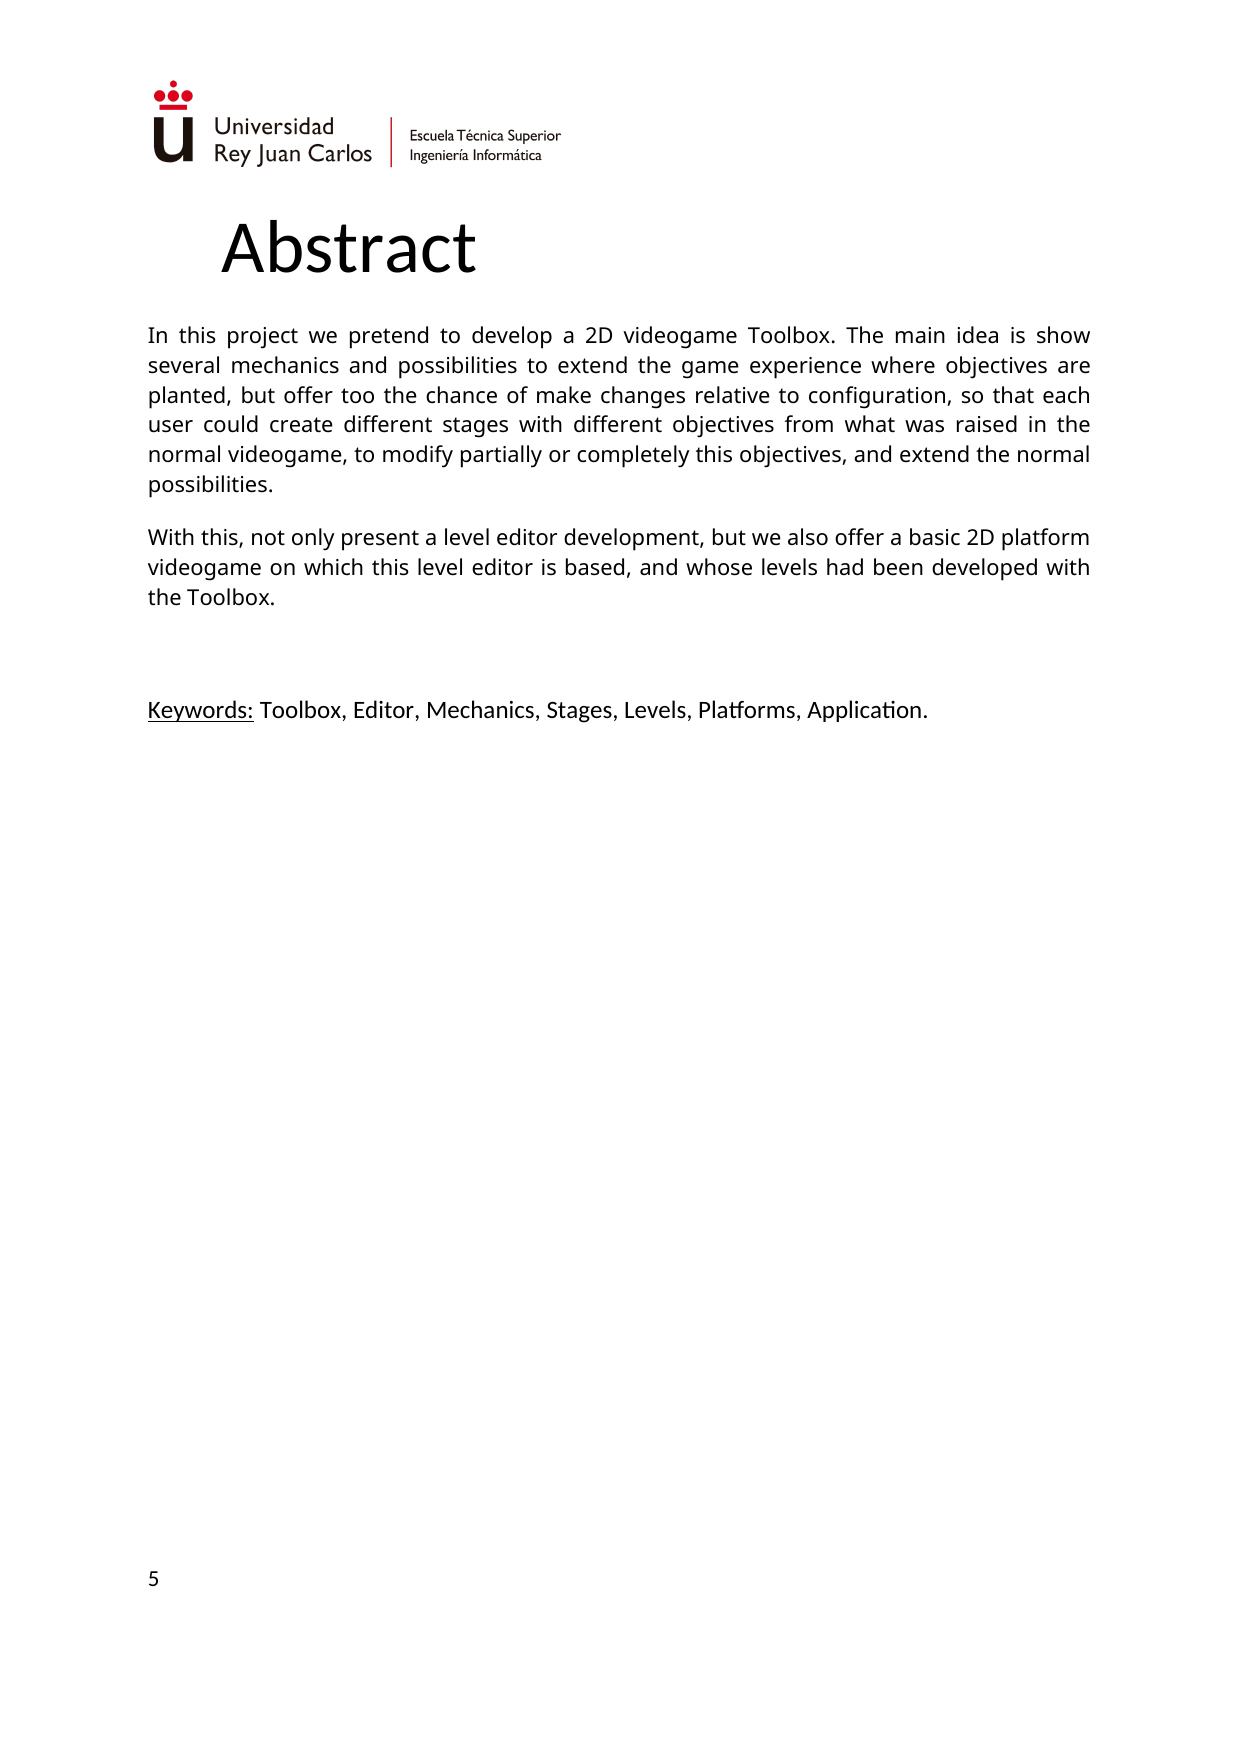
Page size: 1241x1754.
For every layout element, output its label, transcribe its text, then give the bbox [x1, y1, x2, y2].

text Abstract [221, 199, 1092, 291]
picture [147, 75, 630, 172]
text With this, not only present a level editor development, but we also offer a basic 2D platform videogame on which this level editor is based, and whose levels had been developed with the Toolbox. [148, 522, 1092, 612]
text Keywords: Toolbox, Editor, Mechanics, Stages, Levels, Platforms, Application. [148, 695, 1092, 725]
text In this project we pretend to develop a 2D videogame Toolbox. The main idea is show several mechanics and possibilities to extend the game experience where objectives are planted, but offer too the chance of make changes relative to configuration, so that each user could create different stages with different objectives from what was raised in the normal videogame, to modify partially or completely this objectives, and extend the normal possibilities. [148, 320, 1092, 499]
